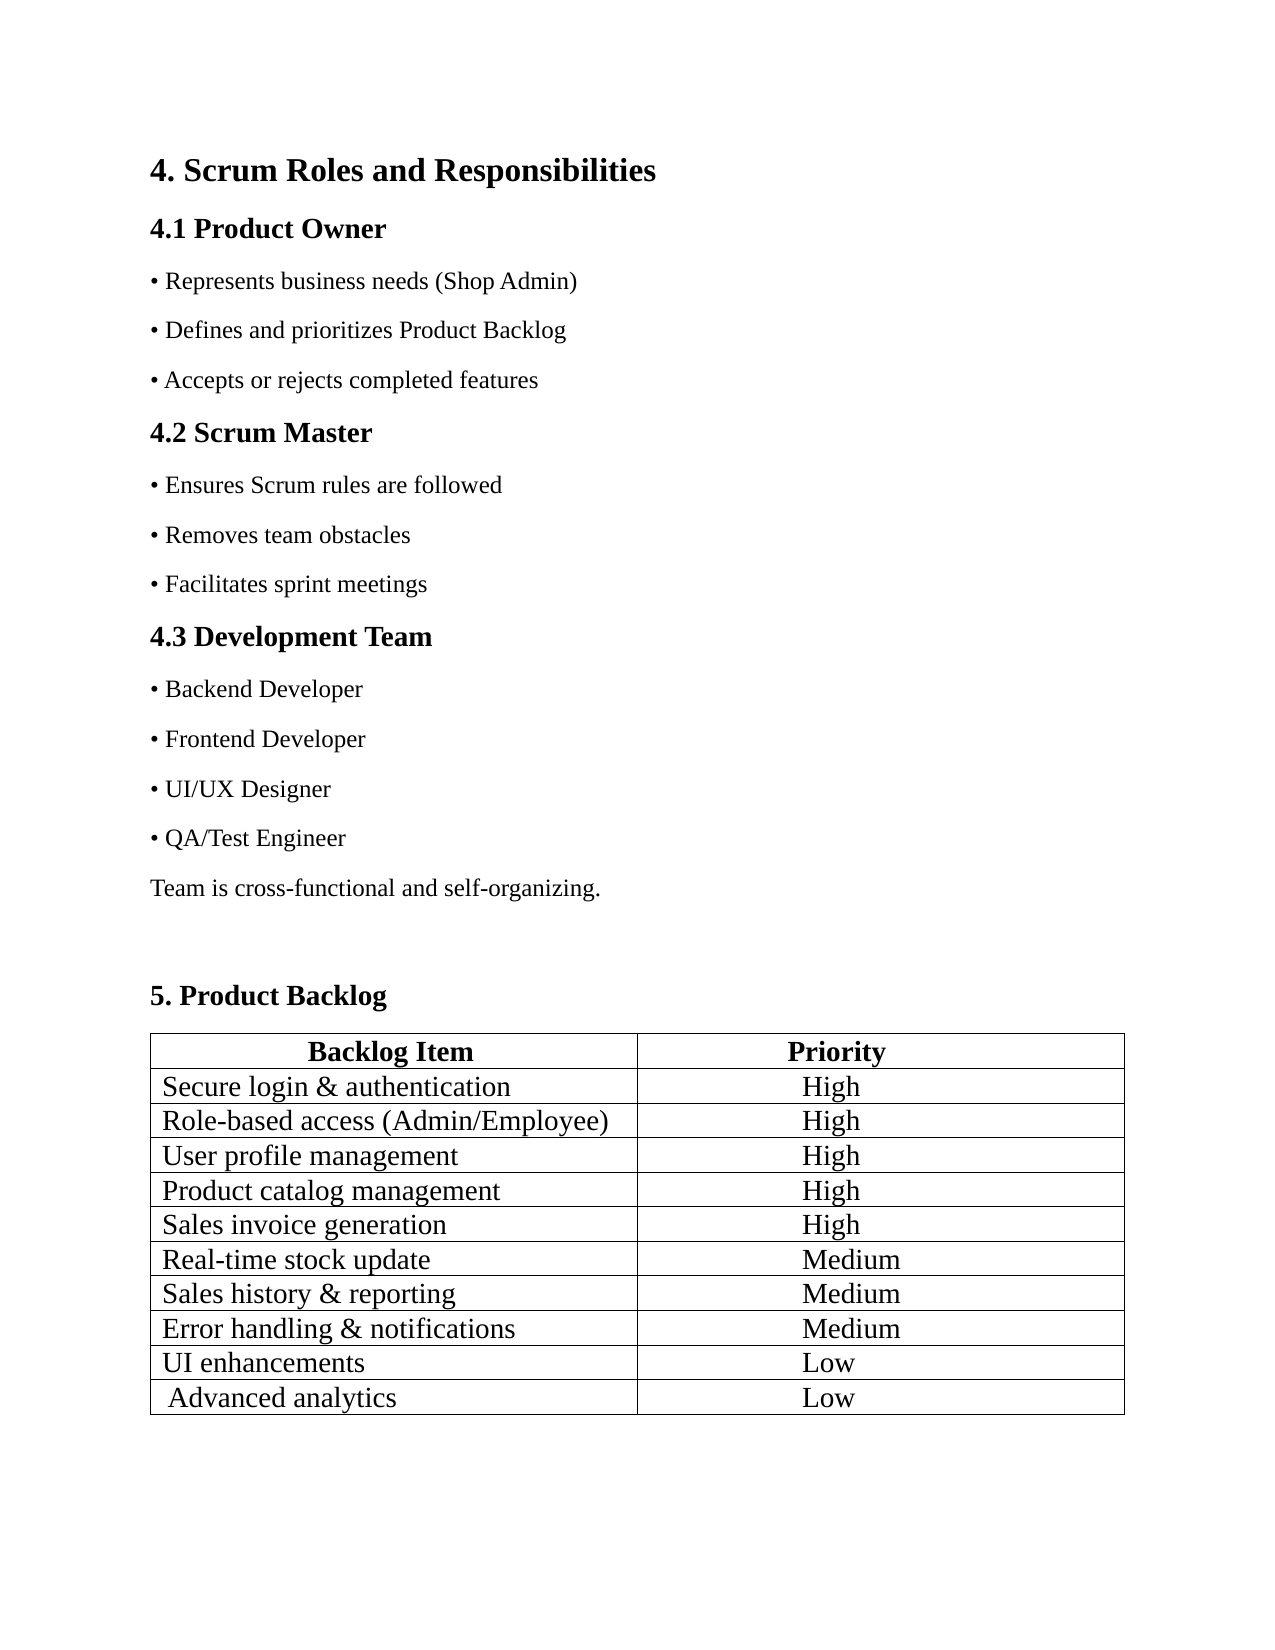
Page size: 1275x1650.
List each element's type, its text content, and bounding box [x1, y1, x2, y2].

table_cell Error handling & notifications [151, 1311, 637, 1344]
table_cell User profile management [151, 1138, 637, 1172]
text • UI/UX Designer [150, 774, 1125, 803]
table_cell Medium [638, 1276, 1124, 1310]
table_cell Secure login & authentication [151, 1069, 637, 1102]
text • Facilitates sprint meetings [150, 569, 1125, 598]
text 5. Product Backlog [150, 978, 1125, 1012]
table_cell Medium [638, 1311, 1124, 1344]
text 4.3 Development Team [150, 619, 1125, 653]
table_cell Low [638, 1346, 1124, 1379]
text • Frontend Developer [150, 724, 1125, 753]
text • QA/Test Engineer [150, 823, 1125, 852]
text • Accepts or rejects completed features [150, 365, 1125, 394]
text • Ensures Scrum rules are followed [150, 470, 1125, 499]
table_cell High [638, 1138, 1124, 1172]
text 4.2 Scrum Master [150, 415, 1125, 448]
table_cell Low [638, 1380, 1124, 1414]
table_cell Sales invoice generation [151, 1207, 637, 1241]
table_cell Product catalog management [151, 1173, 637, 1206]
table_cell Real-time stock update [151, 1242, 637, 1275]
table_cell Sales history & reporting [151, 1276, 637, 1310]
table_cell Role-based access (Admin/Employee) [151, 1104, 637, 1137]
table_cell Advanced analytics [151, 1380, 637, 1414]
text • Removes team obstacles [150, 520, 1125, 549]
text 4. Scrum Roles and Responsibilities [150, 150, 1125, 188]
text Team is cross-functional and self-organizing. [150, 873, 1125, 902]
text • Backend Developer [150, 674, 1125, 703]
table_cell High [638, 1104, 1124, 1137]
table_cell UI enhancements [151, 1346, 637, 1379]
table_header Priority [638, 1034, 1124, 1068]
text • Represents business needs (Shop Admin) [150, 266, 1125, 295]
table_cell High [638, 1069, 1124, 1102]
table_cell High [638, 1173, 1124, 1206]
table_cell Medium [638, 1242, 1124, 1275]
text 4.1 Product Owner [150, 211, 1125, 244]
text • Defines and prioritizes Product Backlog [150, 316, 1125, 344]
table_header Backlog Item [151, 1034, 637, 1068]
table_cell High [638, 1207, 1124, 1241]
